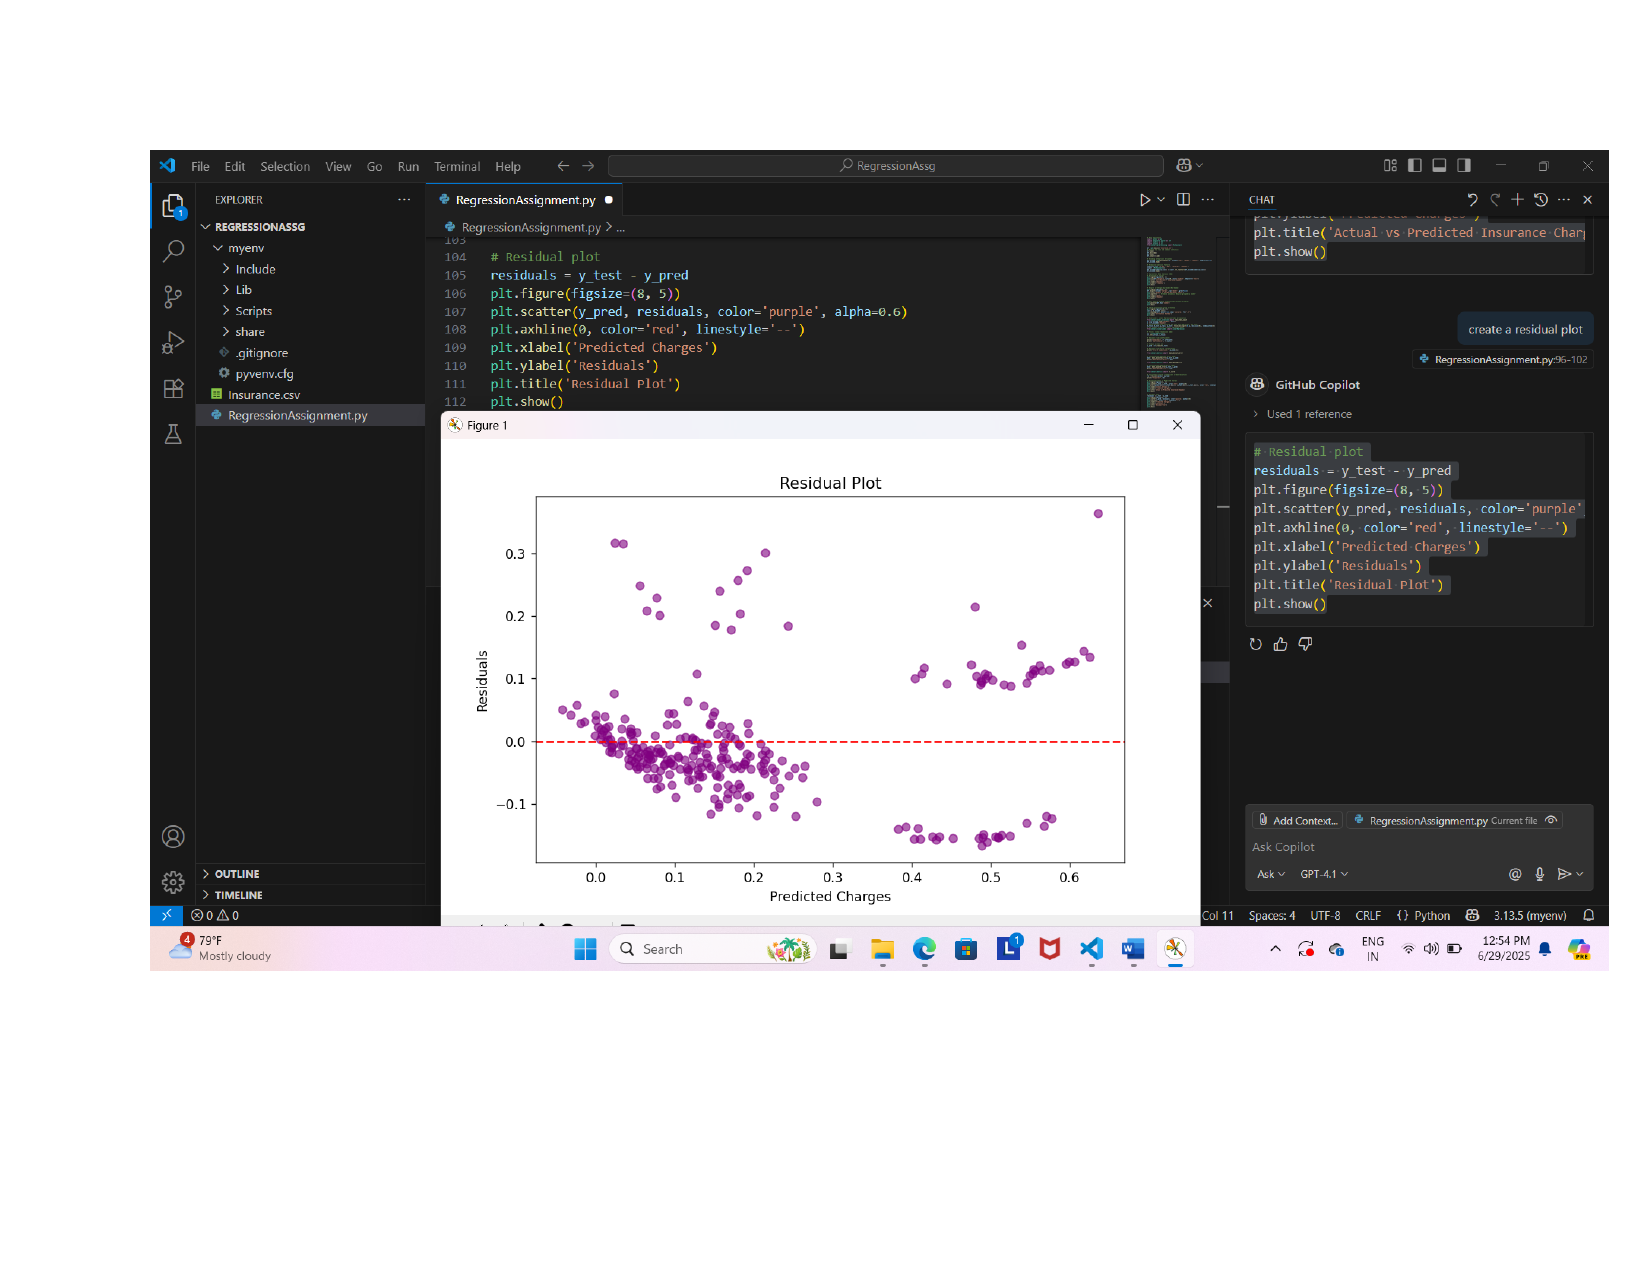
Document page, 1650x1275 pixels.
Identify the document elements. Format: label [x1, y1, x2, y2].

picture [150, 150, 1609, 971]
